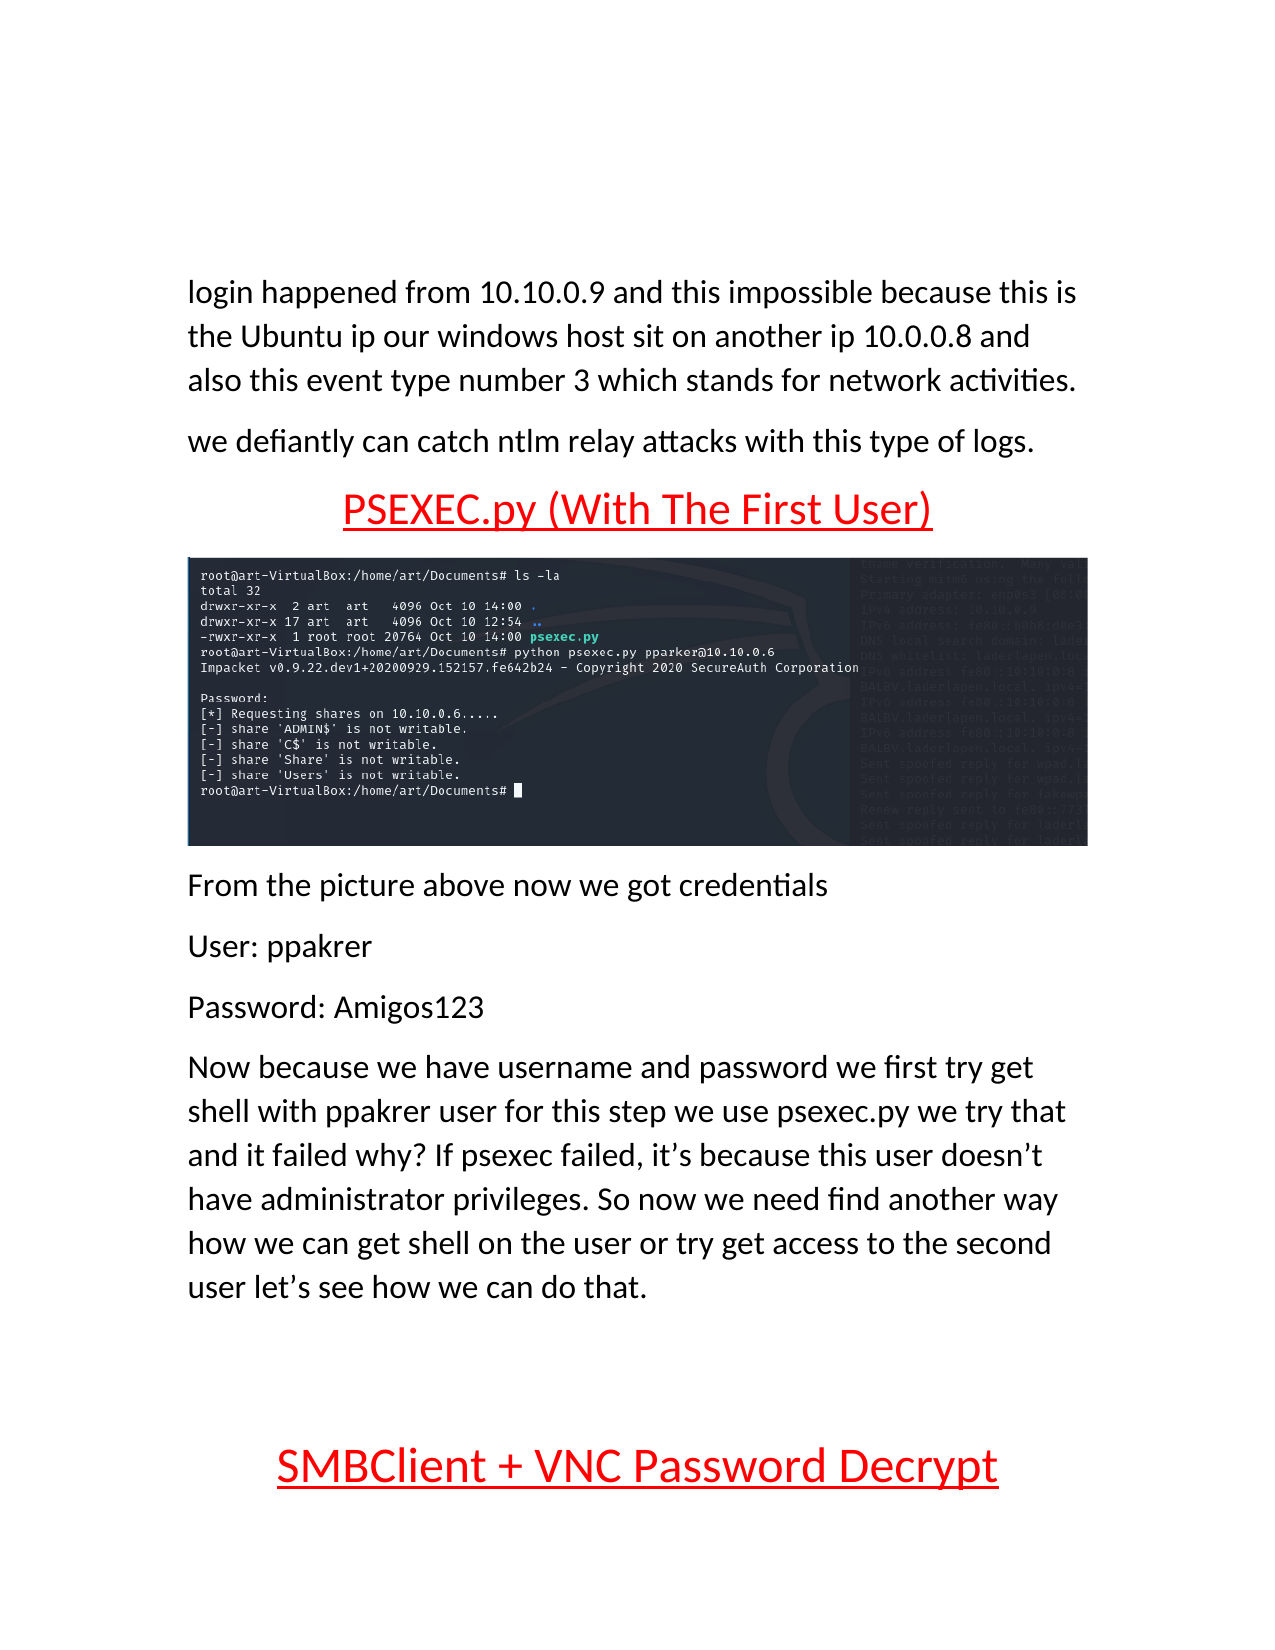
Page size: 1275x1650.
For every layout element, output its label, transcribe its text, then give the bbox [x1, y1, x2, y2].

text User: ppakrer [187, 925, 1087, 966]
text we defiantly can catch ntlm relay attacks with this type of logs. [187, 420, 1087, 460]
picture [187, 557, 1088, 846]
text Password: Amigos123 [187, 986, 1087, 1026]
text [187, 271, 1087, 400]
text Now because we have username and password we first try get shell with ppakrer user for this step we use psexec.py we try that and it failed why? If psexec failed, it’s because this user doesn’t have administrator privileges. So now we need find another way how we can get shell on the user or try get access to the second user let’s see how we can do that. [187, 1046, 1087, 1307]
text SMBClient + VNC Password Decrypt [187, 1434, 1087, 1495]
text From the picture above now we got credentials [187, 864, 1087, 905]
text PSEXEC.py (With The First User) [187, 480, 1087, 536]
